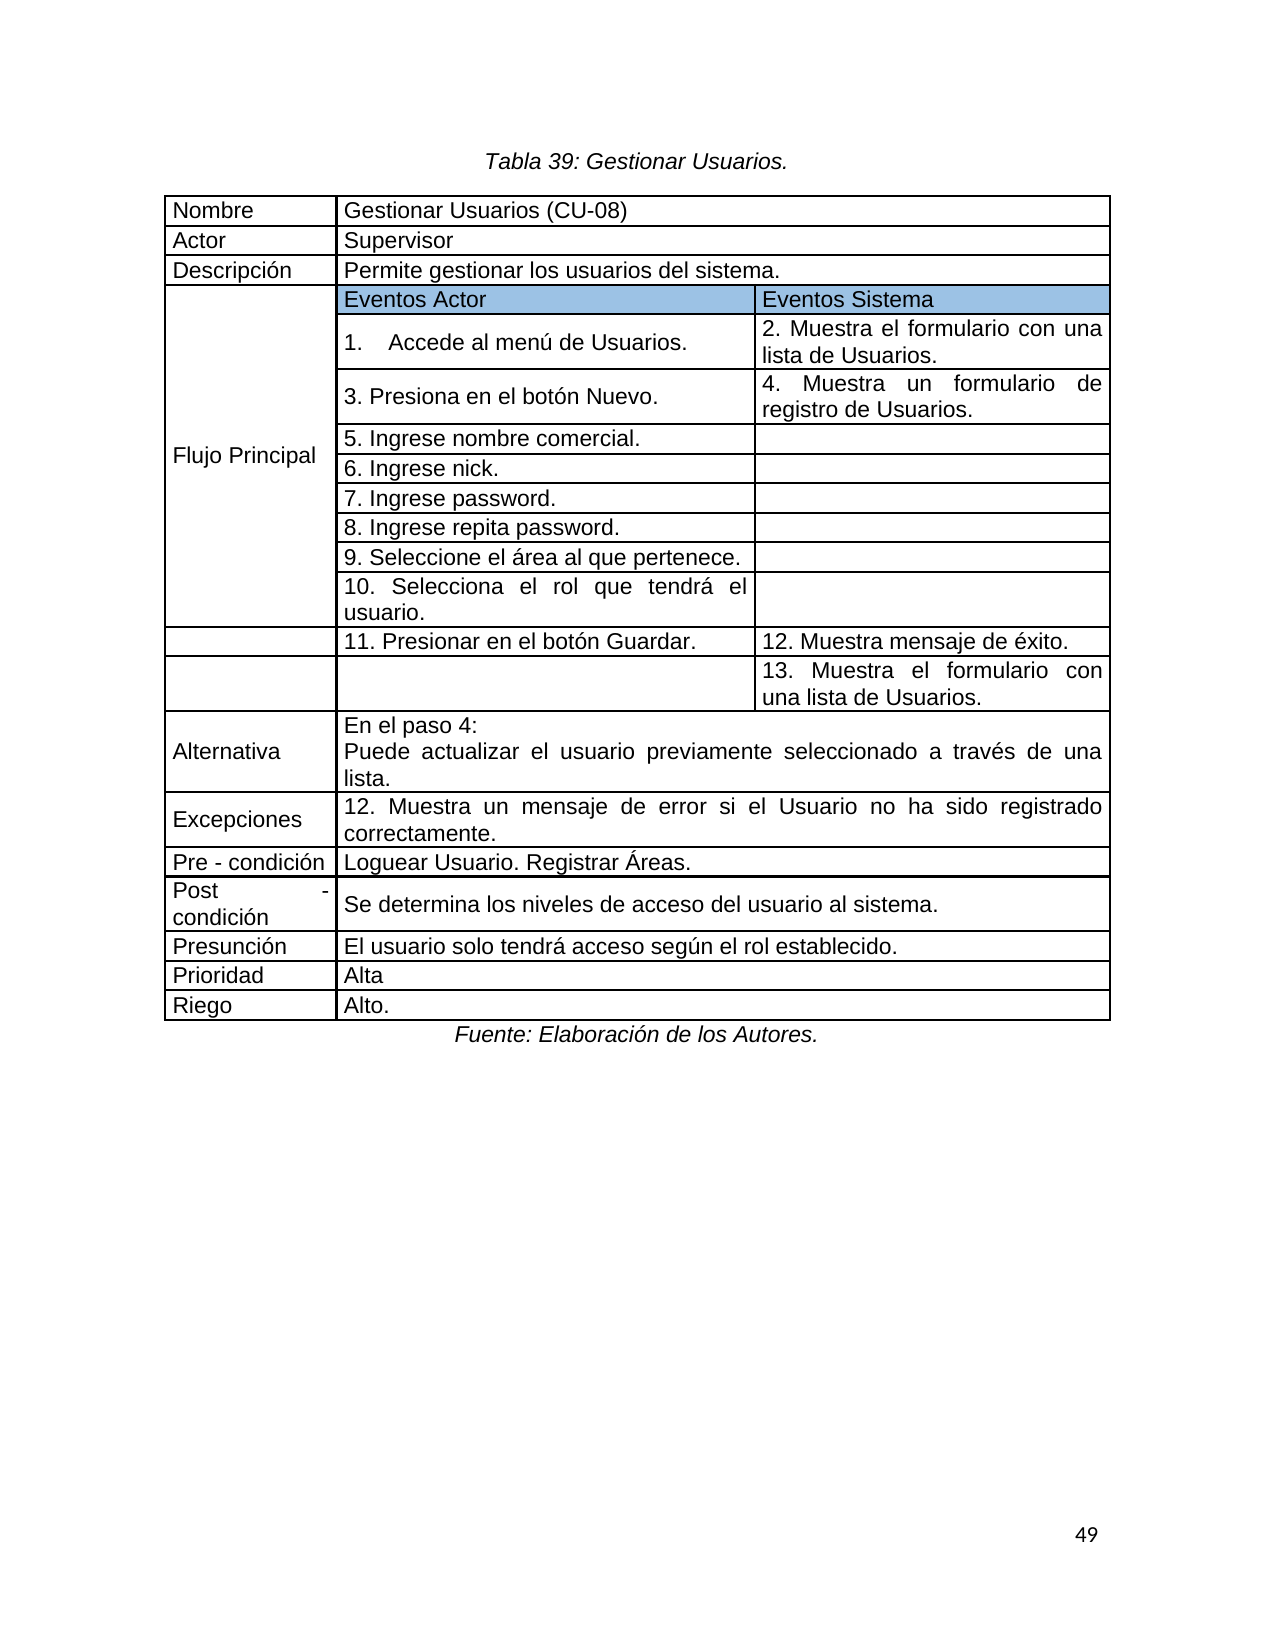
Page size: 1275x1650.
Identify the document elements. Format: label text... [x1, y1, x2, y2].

table_header Nombre [166, 197, 335, 224]
table_cell [166, 628, 335, 655]
table_cell Alta [338, 962, 1109, 989]
table_cell Eventos Sistema [756, 286, 1109, 313]
table_cell Loguear Usuario. Registrar Áreas. [338, 848, 1109, 875]
table_cell 9. Seleccione el área al que pertenece. [338, 543, 754, 571]
table_cell Alto. [338, 991, 1109, 1019]
table_cell 1. Accede al menú de Usuarios. [338, 315, 754, 368]
table_cell 11. Presionar en el botón Guardar. [338, 628, 754, 655]
table_cell En el paso 4: Puede actualizar el usuario previamente seleccionado a través de una lista. [338, 712, 1109, 791]
table_cell [338, 657, 754, 710]
table_header Gestionar Usuarios (CU-08) [338, 197, 1109, 224]
table_cell Flujo Principal [166, 286, 335, 626]
table_cell [756, 514, 1109, 541]
table_cell El usuario solo tendrá acceso según el rol establecido. [338, 932, 1109, 960]
table_cell 4. Muestra un formulario de registro de Usuarios. [756, 370, 1109, 423]
table_cell 5. Ingrese nombre comercial. [338, 425, 754, 452]
table_cell Supervisor [338, 227, 1109, 254]
table_cell 12. Muestra un mensaje de error si el Usuario no ha sido registrado correctamente. [338, 793, 1109, 846]
table_cell Permite gestionar los usuarios del sistema. [338, 256, 1109, 284]
table_cell [756, 543, 1109, 571]
table_cell 6. Ingrese nick. [338, 455, 754, 482]
table_cell 8. Ingrese repita password. [338, 514, 754, 541]
table_cell 3. Presiona en el botón Nuevo. [338, 370, 754, 423]
table_cell Alternativa [166, 712, 335, 791]
table_cell [756, 425, 1109, 452]
table_cell [166, 657, 335, 710]
text Fuente: Elaboración de los Autores. [177, 1021, 1098, 1047]
table_cell Prioridad [166, 962, 335, 989]
table_cell Excepciones [166, 793, 335, 846]
table_cell [756, 573, 1109, 626]
table_cell Riego [166, 991, 335, 1019]
table_cell Post - condición [166, 878, 335, 930]
table_cell 13. Muestra el formulario con una lista de Usuarios. [756, 657, 1109, 710]
table_cell 10. Selecciona el rol que tendrá el usuario. [338, 573, 754, 626]
text Tabla 39: Gestionar Usuarios. [177, 148, 1098, 174]
table_cell 7. Ingrese password. [338, 484, 754, 512]
table_cell [756, 455, 1109, 482]
table_cell Actor [166, 227, 335, 254]
table_cell 12. Muestra mensaje de éxito. [756, 628, 1109, 655]
table_cell Eventos Actor [338, 286, 754, 313]
table_cell [756, 484, 1109, 512]
table_cell Se determina los niveles de acceso del usuario al sistema. [338, 878, 1109, 930]
table_cell Descripción [166, 256, 335, 284]
table_cell 2. Muestra el formulario con una lista de Usuarios. [756, 315, 1109, 368]
table_cell Pre - condición [166, 848, 335, 875]
table_cell Presunción [166, 932, 335, 960]
